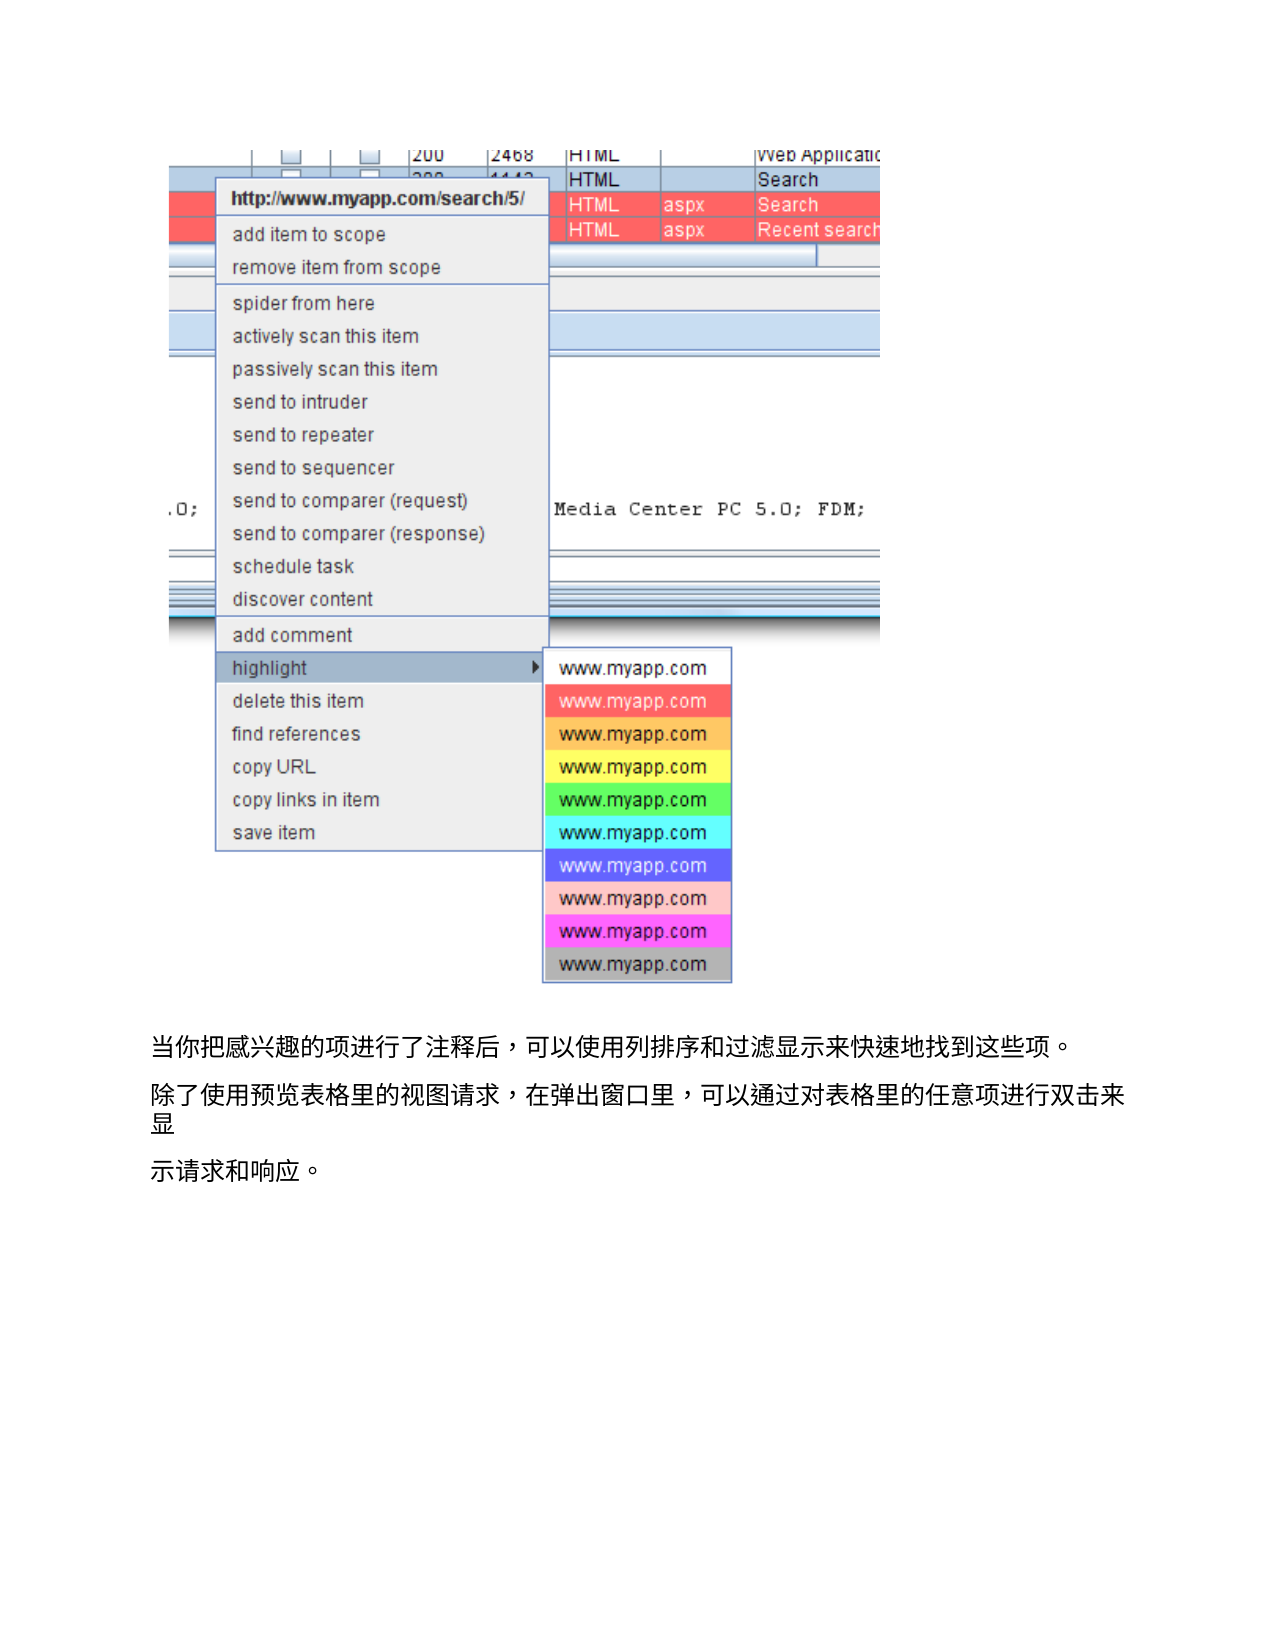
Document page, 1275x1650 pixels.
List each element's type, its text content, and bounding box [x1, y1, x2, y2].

text 示请求和响应。 [150, 1158, 1125, 1187]
picture [168, 150, 880, 1016]
text 当你把感兴趣的项进行了注释后，可以使用列排序和过滤显示来快速地找到这些项。 [150, 1034, 1125, 1063]
text 除了使用预览表格里的视图请求，在弹出窗口里，可以通过对表格里的任意项进行双击来显 [150, 1082, 1125, 1139]
